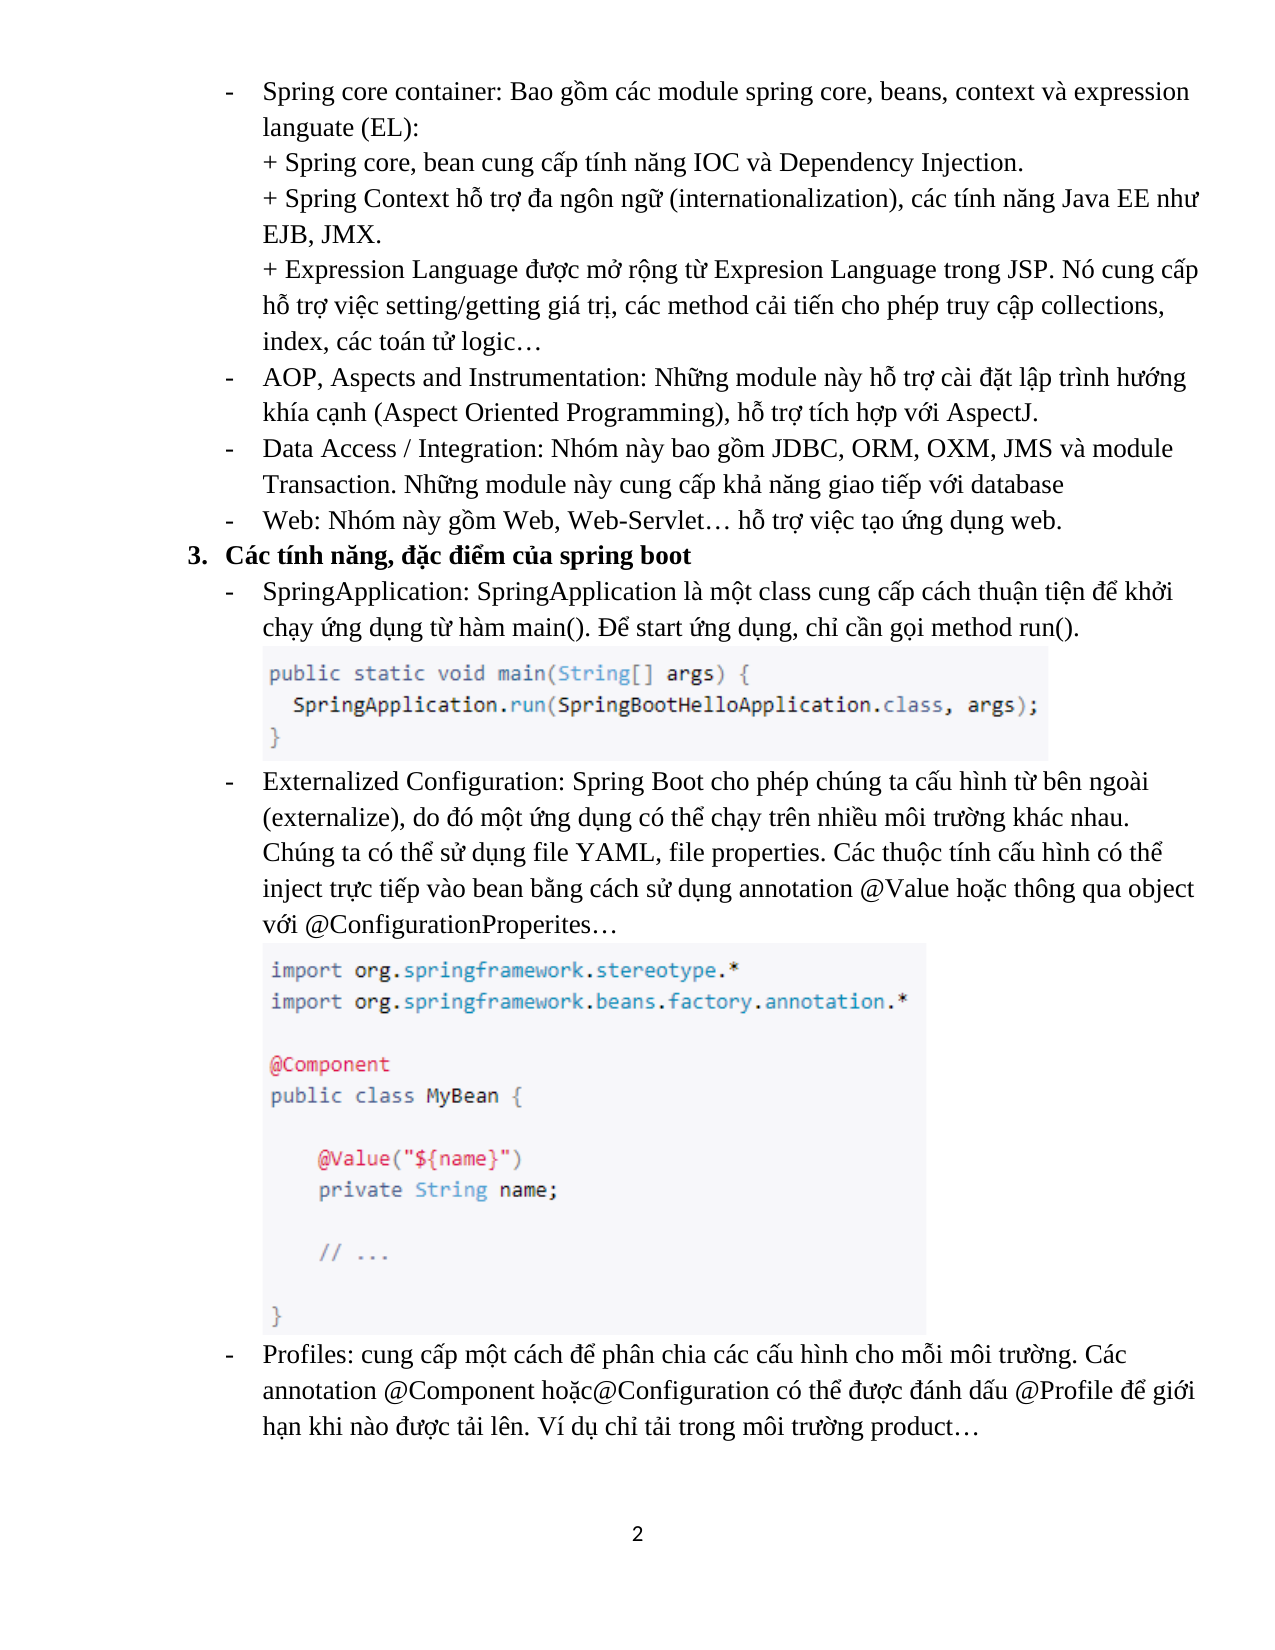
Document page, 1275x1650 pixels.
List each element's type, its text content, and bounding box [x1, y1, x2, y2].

list Data Access / Integration: Nhóm này bao gồm JDBC, ORM, OXM, JMS và module Transaction. Những module này cung cấp khả năng giao tiếp với database [225, 432, 1200, 499]
picture [262, 943, 927, 1335]
list + Spring core, bean cung cấp tính năng IOC và Dependency Injection. [262, 146, 1200, 178]
list Web: Nhóm này gồm Web, Web-Servlet… hỗ trợ việc tạo ứng dụng web. [225, 504, 1200, 535]
list Externalized Configuration: Spring Boot cho phép chúng ta cấu hình từ bên ngoài (externalize), do đó một ứng dụng có thể chạy trên nhiều môi trường khác nhau. Chúng ta có thể sử dụng file YAML, file properties. Các thuộc tính cấu hình có thể inject trực tiếp vào bean bằng cách sử dụng annotation @Value hoặc thông qua object với @ConfigurationProperites… [225, 765, 1200, 939]
list Các tính năng, đặc điểm của spring boot [187, 539, 1200, 571]
list SpringApplication: SpringApplication là một class cung cấp cách thuận tiện để khởi chạy ứng dụng từ hàm main(). Để start ứng dụng, chỉ cần gọi method run(). [225, 575, 1200, 642]
list + Expression Language được mở rộng từ Expresion Language trong JSP. Nó cung cấp hỗ trợ việc setting/getting giá trị, các method cải tiến cho phép truy cập collections, index, các toán tử logic… [262, 254, 1200, 356]
list Spring core container: Bao gồm các module spring core, beans, context và expression languate (EL): [225, 75, 1200, 142]
list + Spring Context hỗ trợ đa ngôn ngữ (internationalization), các tính năng Java EE như EJB, JMX. [262, 182, 1200, 249]
list AOP, Aspects and Instrumentation: Những module này hỗ trợ cài đặt lập trình hướng khía cạnh (Aspect Oriented Programming), hỗ trợ tích hợp với AspectJ. [225, 361, 1200, 428]
list Profiles: cung cấp một cách để phân chia các cấu hình cho mỗi môi trường. Các annotation @Component hoặc@Configuration có thể được đánh dấu @Profile để giới hạn khi nào được tải lên. Ví dụ chỉ tải trong môi trường product… [225, 1338, 1200, 1441]
picture [262, 646, 1049, 761]
